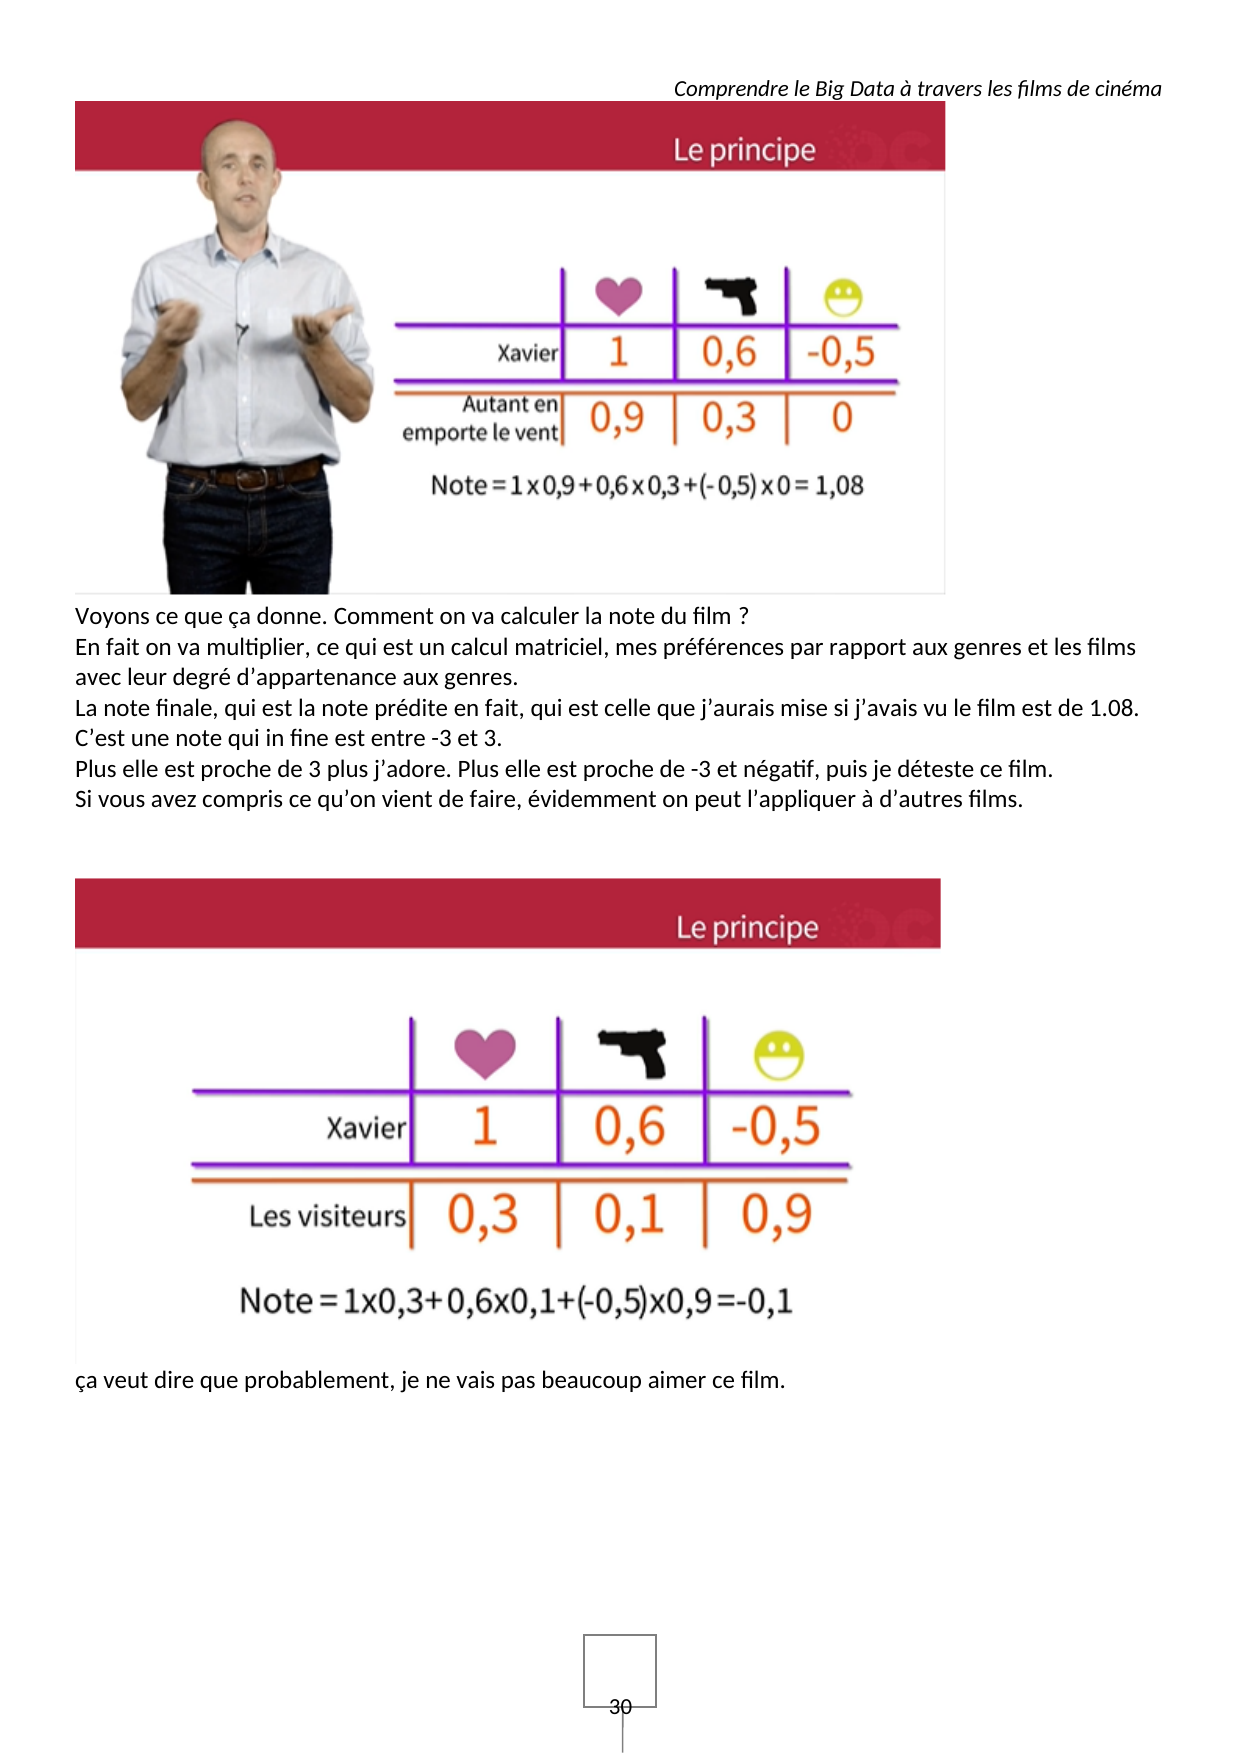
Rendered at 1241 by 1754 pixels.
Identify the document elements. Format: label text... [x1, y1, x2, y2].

picture [75, 101, 946, 601]
text Voyons ce que ça donne. Comment on va calculer la note du film ? [75, 600, 1165, 631]
text En fait on va multiplier, ce qui est un calcul matriciel, mes préférences par rapport aux genres et les films avec leur degré d’appartenance aux genres. [75, 631, 1165, 692]
picture [75, 875, 941, 1364]
text La note finale, qui est la note prédite en fait, qui est celle que j’aurais mise si j’avais vu le film est de 1.08. C’est une note qui in fine est entre -3 et 3. [75, 692, 1165, 753]
text ça veut dire que probablement, je ne vais pas beaucoup aimer ce film. [75, 1364, 1165, 1394]
text Plus elle est proche de 3 plus j’adore. Plus elle est proche de -3 et négatif, puis je déteste ce film. [75, 753, 1165, 783]
text Si vous avez compris ce qu’on vient de faire, évidemment on peut l’appliquer à d’autres films. [75, 783, 1165, 814]
